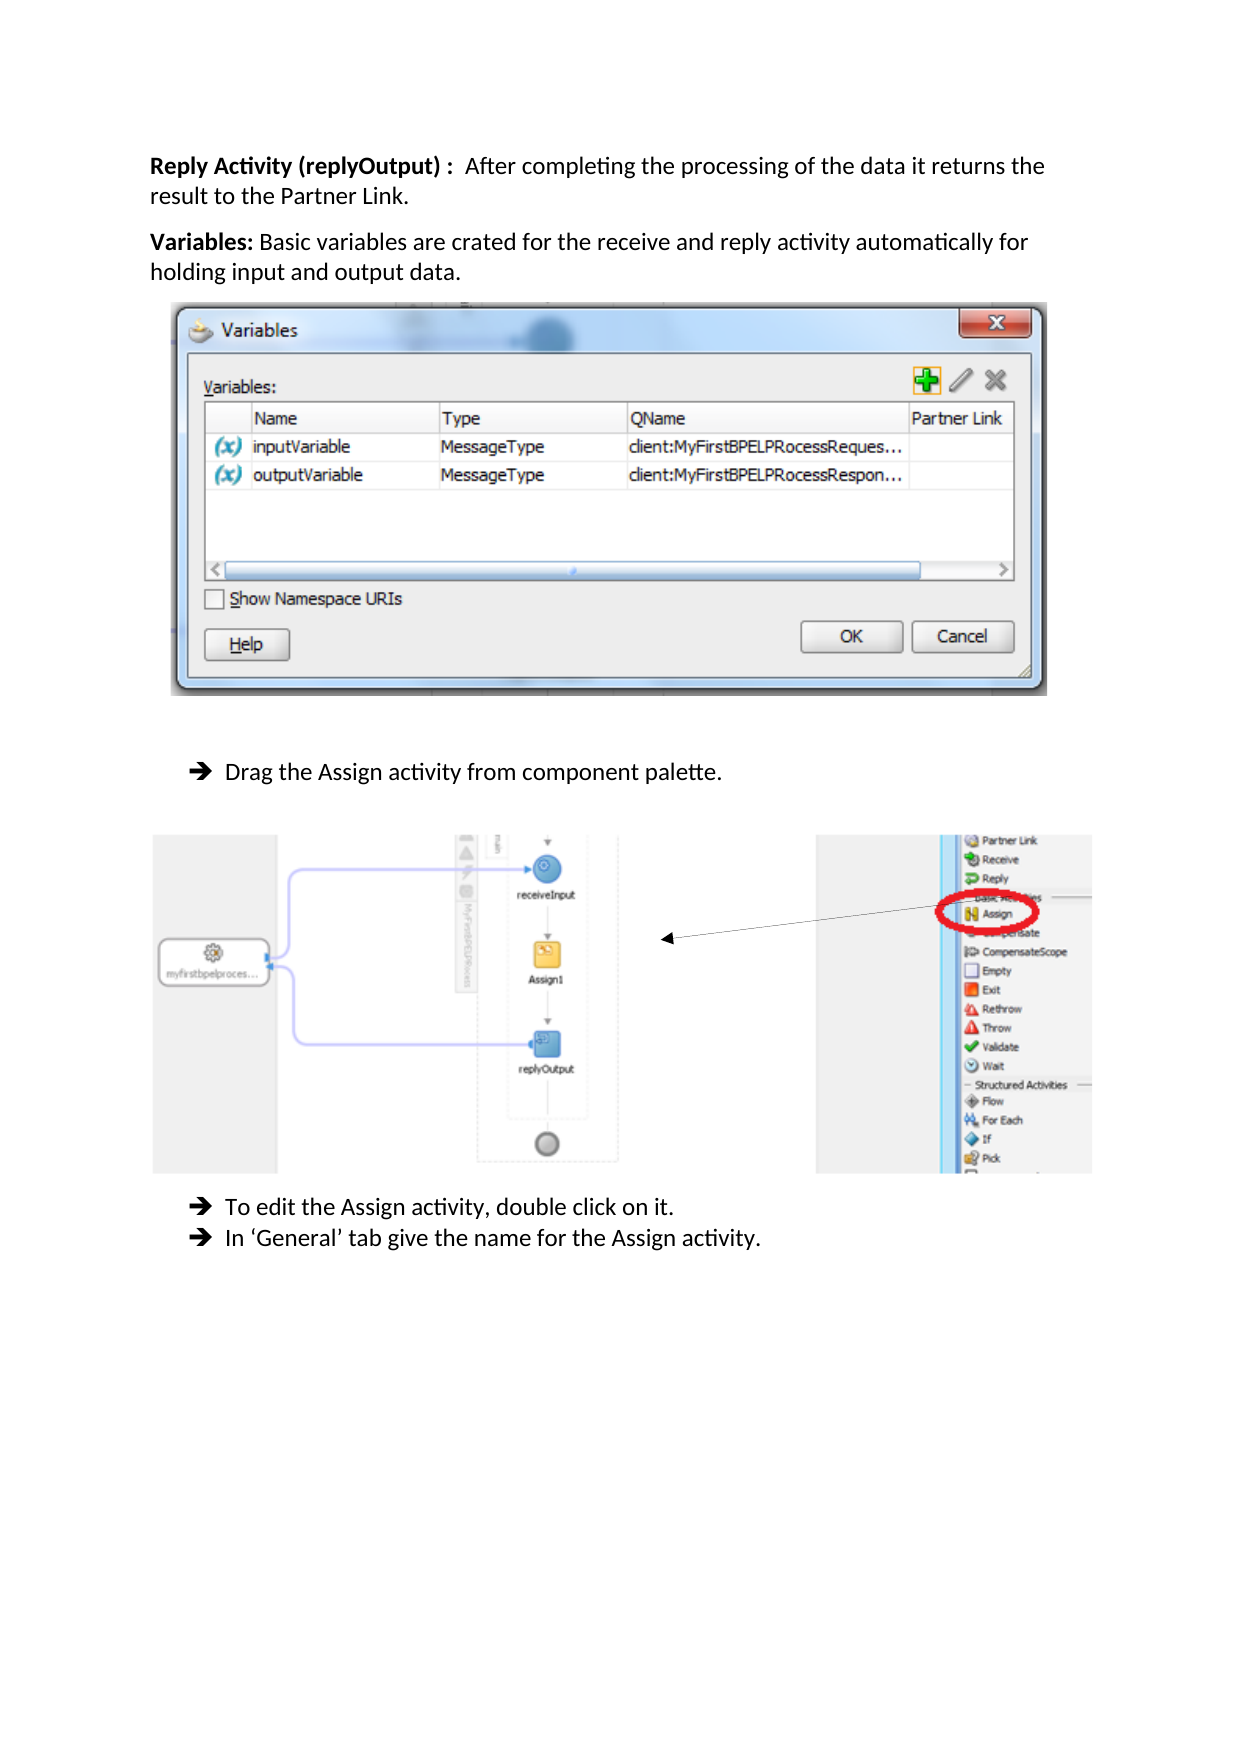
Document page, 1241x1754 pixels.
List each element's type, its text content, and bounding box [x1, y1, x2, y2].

text Reply Activity (replyOutput) : After completing the processing of the data it returns the result to the Partner Link. [150, 150, 1068, 211]
picture [150, 832, 1093, 1177]
list In ‘General’ tab give the name for the Assign activity. [187, 1222, 1068, 1252]
picture [170, 302, 1048, 696]
list Drag the Assign activity from component palette. [187, 756, 1068, 787]
list To edit the Assign activity, double click on it. [187, 1191, 1068, 1222]
text Variables: Basic variables are crated for the receive and reply activity automatically for holding input and output data. [150, 226, 1068, 287]
